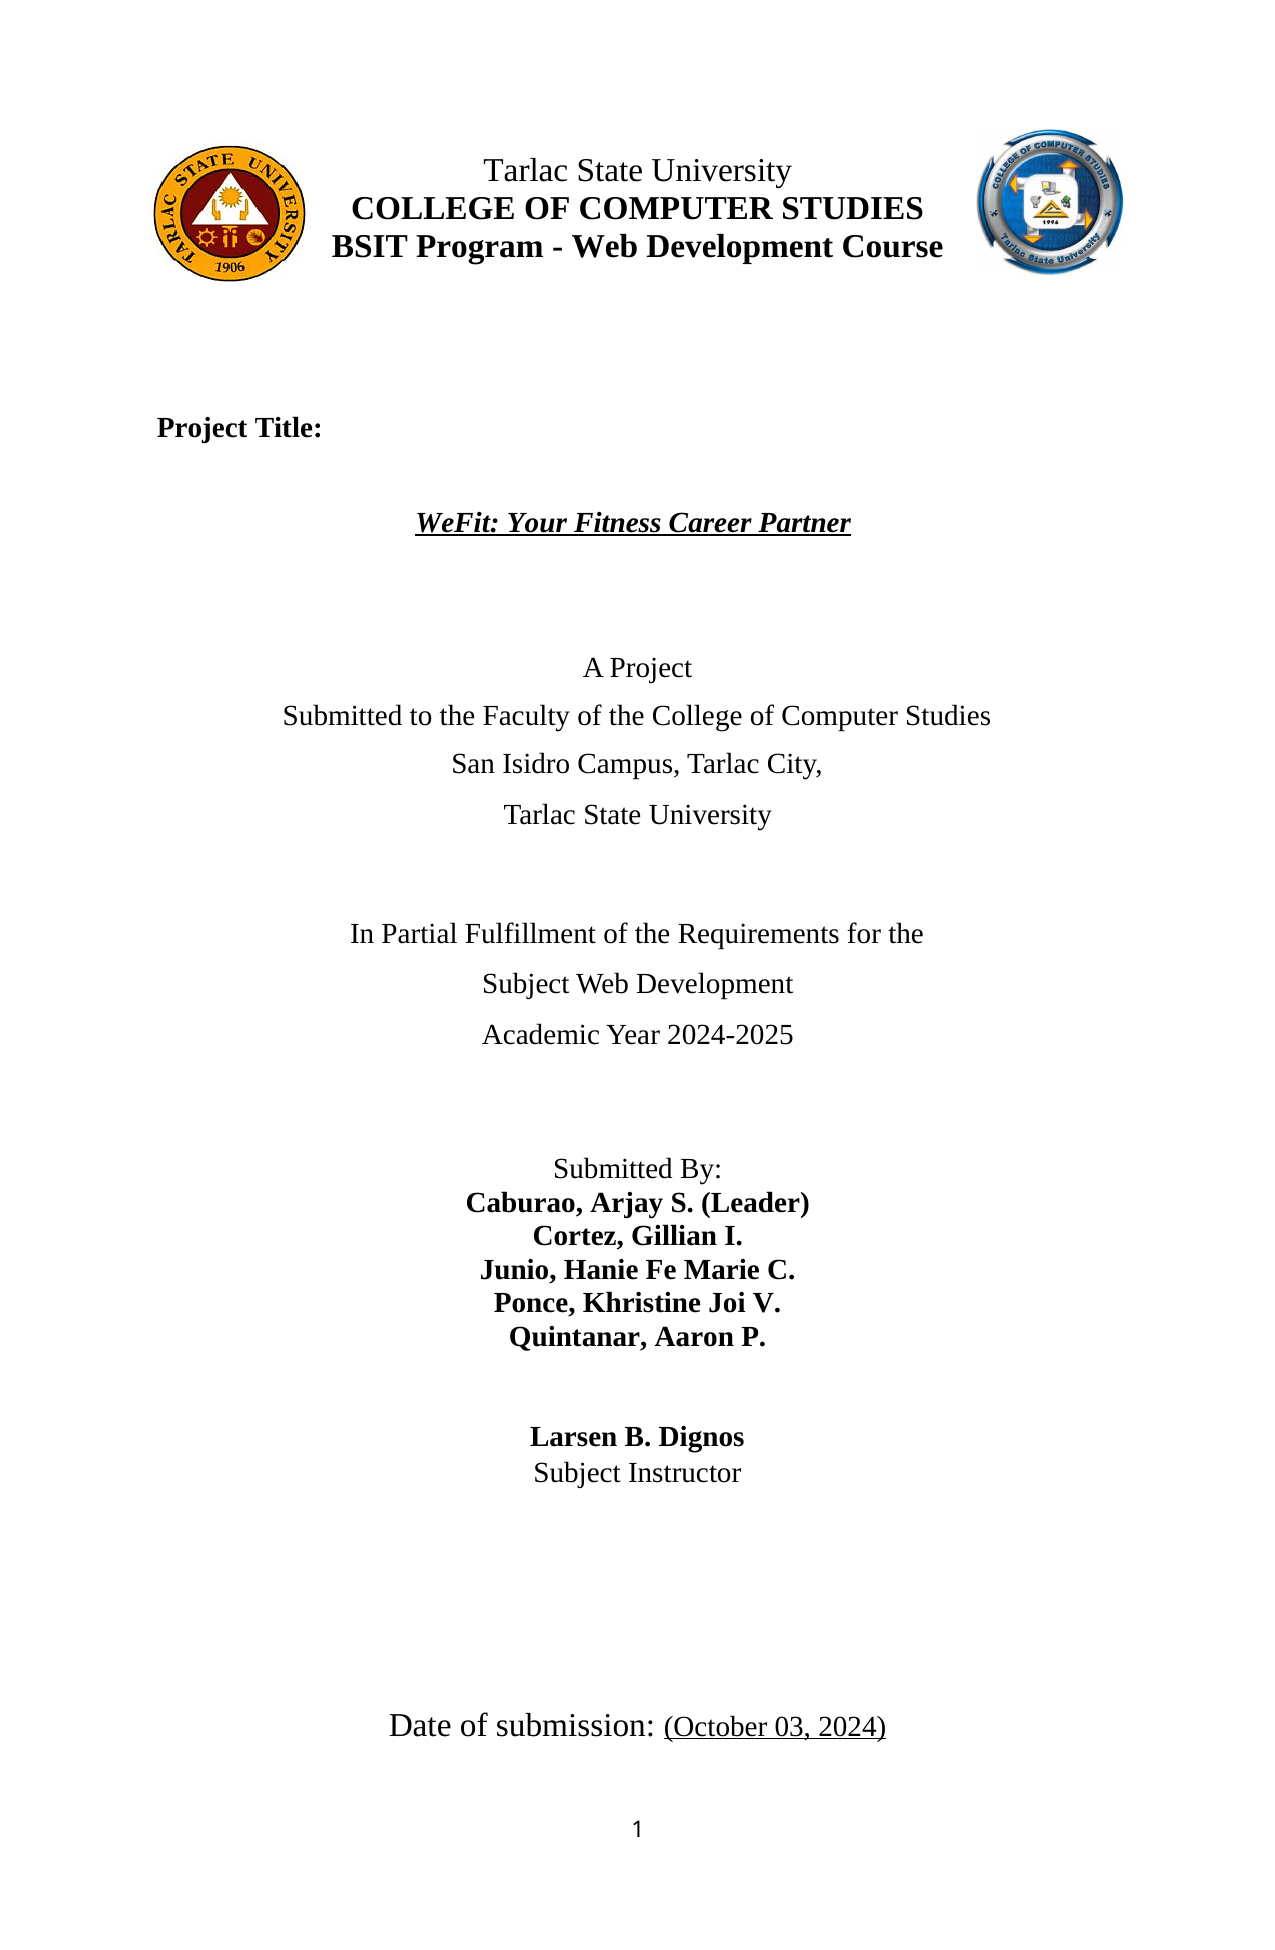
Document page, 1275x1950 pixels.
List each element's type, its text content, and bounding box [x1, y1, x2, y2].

text Junio, Hanie Fe Marie C. [150, 1252, 1125, 1285]
text Cortez, Gillian I. [150, 1218, 1125, 1252]
text Quintanar, Aaron P. [150, 1319, 1125, 1352]
text In Partial Fulfillment of the Requirements for the Subject Web Development [308, 916, 966, 1000]
text Academic Year 2024-2025 [150, 1017, 1125, 1051]
text Date of submission: (October 03, 2024) [156, 1705, 1119, 1743]
text Subject Instructor [156, 1455, 1119, 1488]
picture [150, 141, 311, 150]
text San Isidro Campus, Tarlac City, [321, 746, 953, 779]
text Submitted to the Faculty of the College of Computer Studies [156, 698, 1118, 732]
text Project Title: [157, 410, 1125, 479]
text Caburao, Arjay S. (Leader) [150, 1185, 1125, 1218]
text Tarlac State University [150, 150, 975, 188]
text Tarlac State University [150, 797, 1125, 831]
text Larsen B. Dignos [156, 1419, 1118, 1453]
text WeFit: Your Fitness Career Partner [150, 505, 1119, 539]
text COLLEGE OF COMPUTER STUDIES [150, 188, 975, 227]
text Submitted By: [150, 1151, 1125, 1185]
picture [975, 128, 1125, 276]
text A Project [156, 650, 1119, 683]
text BSIT Program - Web Development Course [150, 227, 975, 265]
picture [150, 265, 311, 285]
text Ponce, Khristine Joi V. [150, 1285, 1125, 1319]
